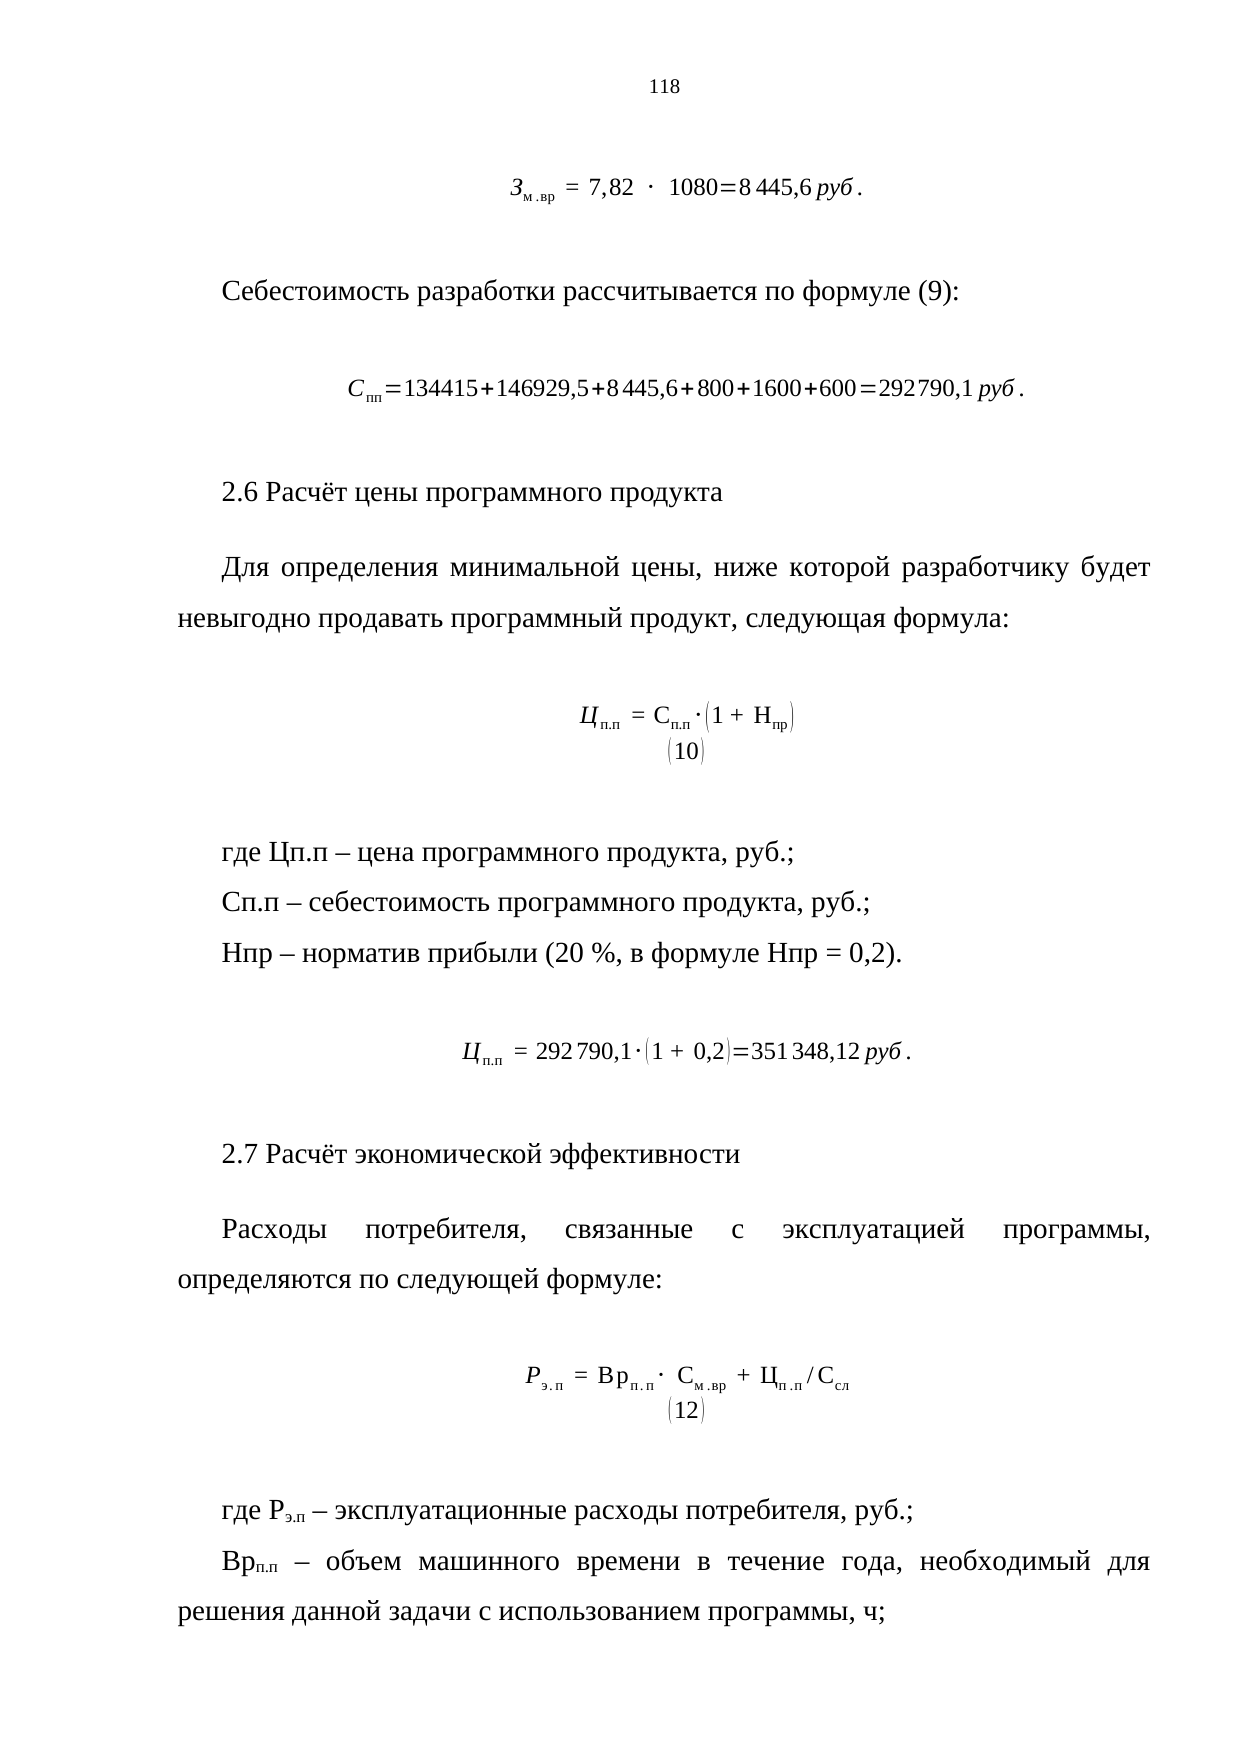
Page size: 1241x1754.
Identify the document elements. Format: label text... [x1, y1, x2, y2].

text 2.7 Расчёт экономической эффективности [177, 1136, 1152, 1169]
text Расходы потребителя, связанные с эксплуатацией программы, определяются по следующей формуле: [177, 1211, 1152, 1295]
text Сп.п – себестоимость программного продукта, руб.; [177, 884, 1152, 918]
text Себестоимость разработки рассчитывается по формуле (9): [177, 273, 1152, 306]
text где Рэ.п – эксплуатационные расходы потребителя, руб.; [177, 1492, 1152, 1526]
text 2.6 Расчёт цены программного продукта [177, 474, 1152, 508]
text где Цп.п – цена программного продукта, руб.; [177, 834, 1152, 868]
text Нпр – норматив прибыли (20 %, в формуле Нпр = 0,2). [177, 935, 1152, 968]
text Для определения минимальной цены, ниже которой разработчику будет невыгодно продавать программный продукт, следующая формула: [177, 549, 1152, 633]
text Врп.п – объем машинного времени в течение года, необходимый для решения данной задачи с использованием программы, ч; [177, 1543, 1152, 1627]
